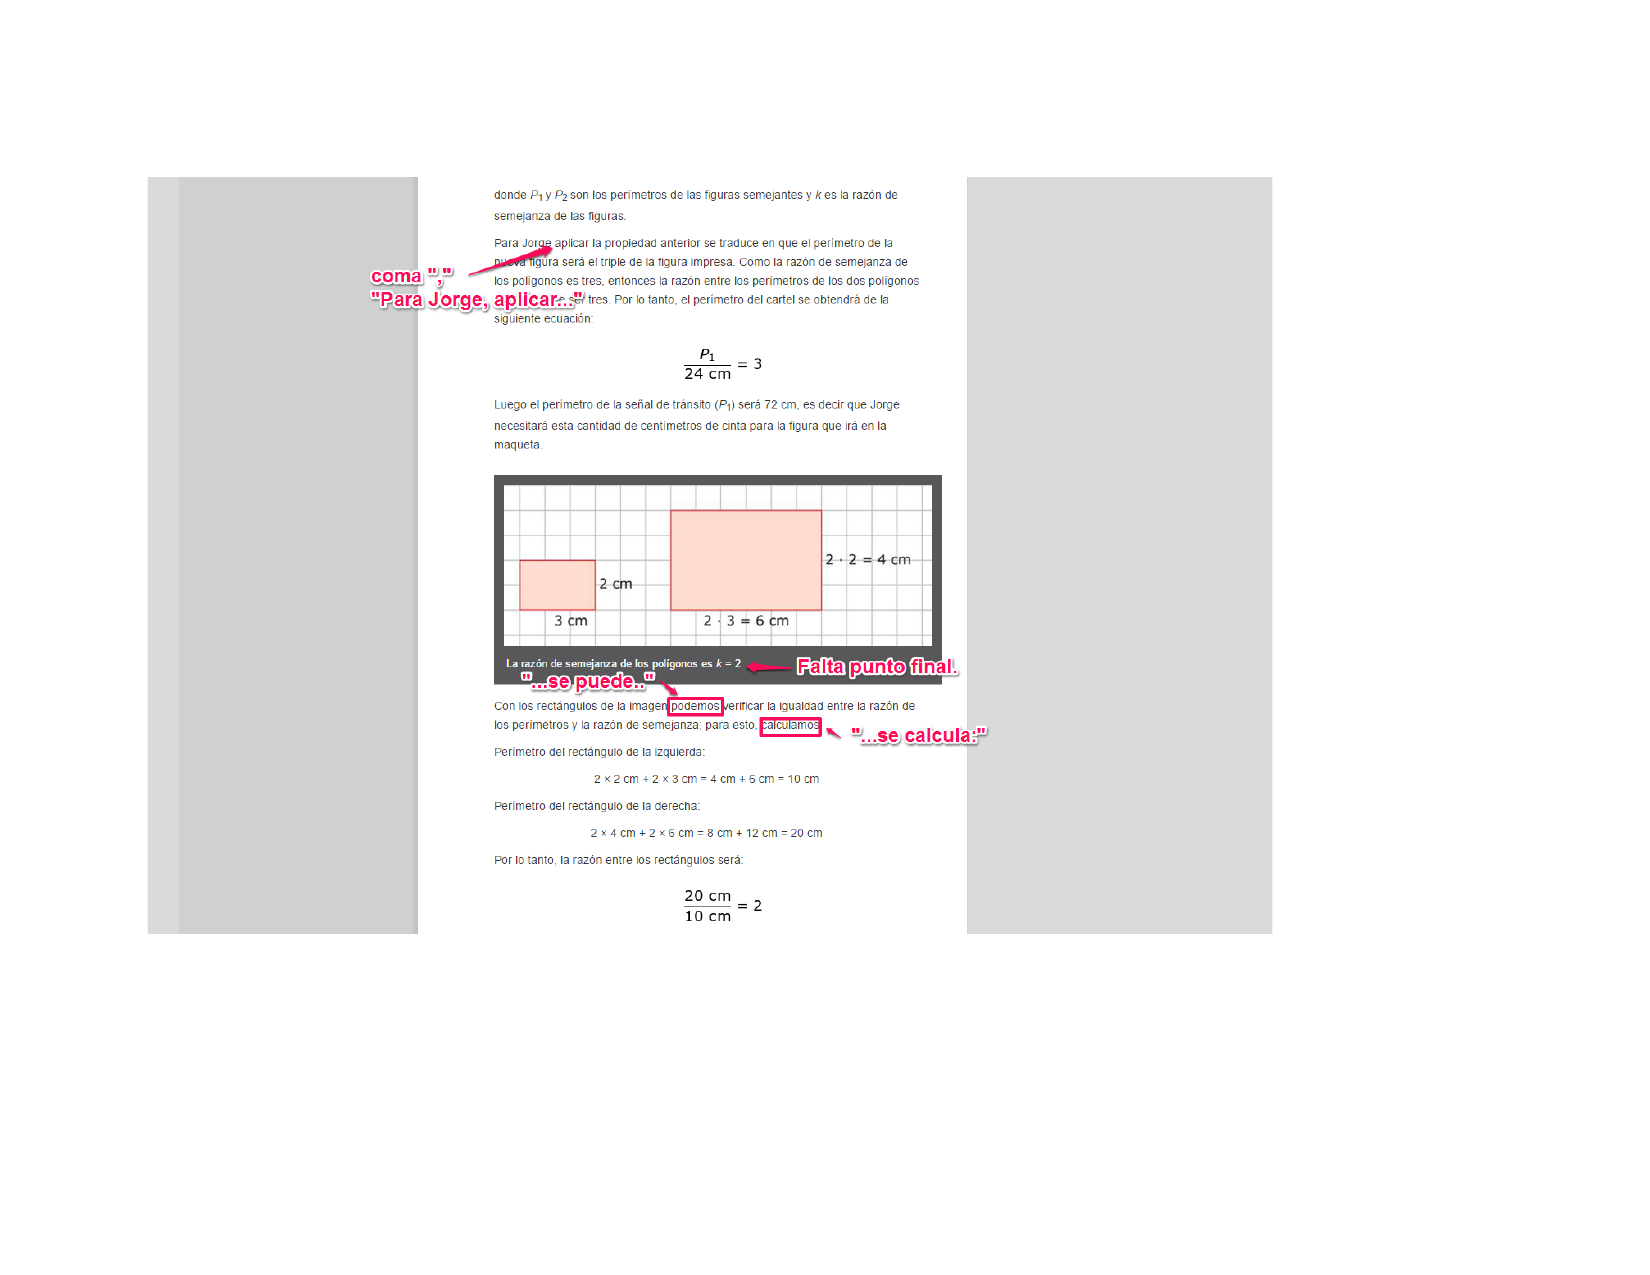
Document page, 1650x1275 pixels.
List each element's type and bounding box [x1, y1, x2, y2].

picture [147, 177, 1273, 934]
